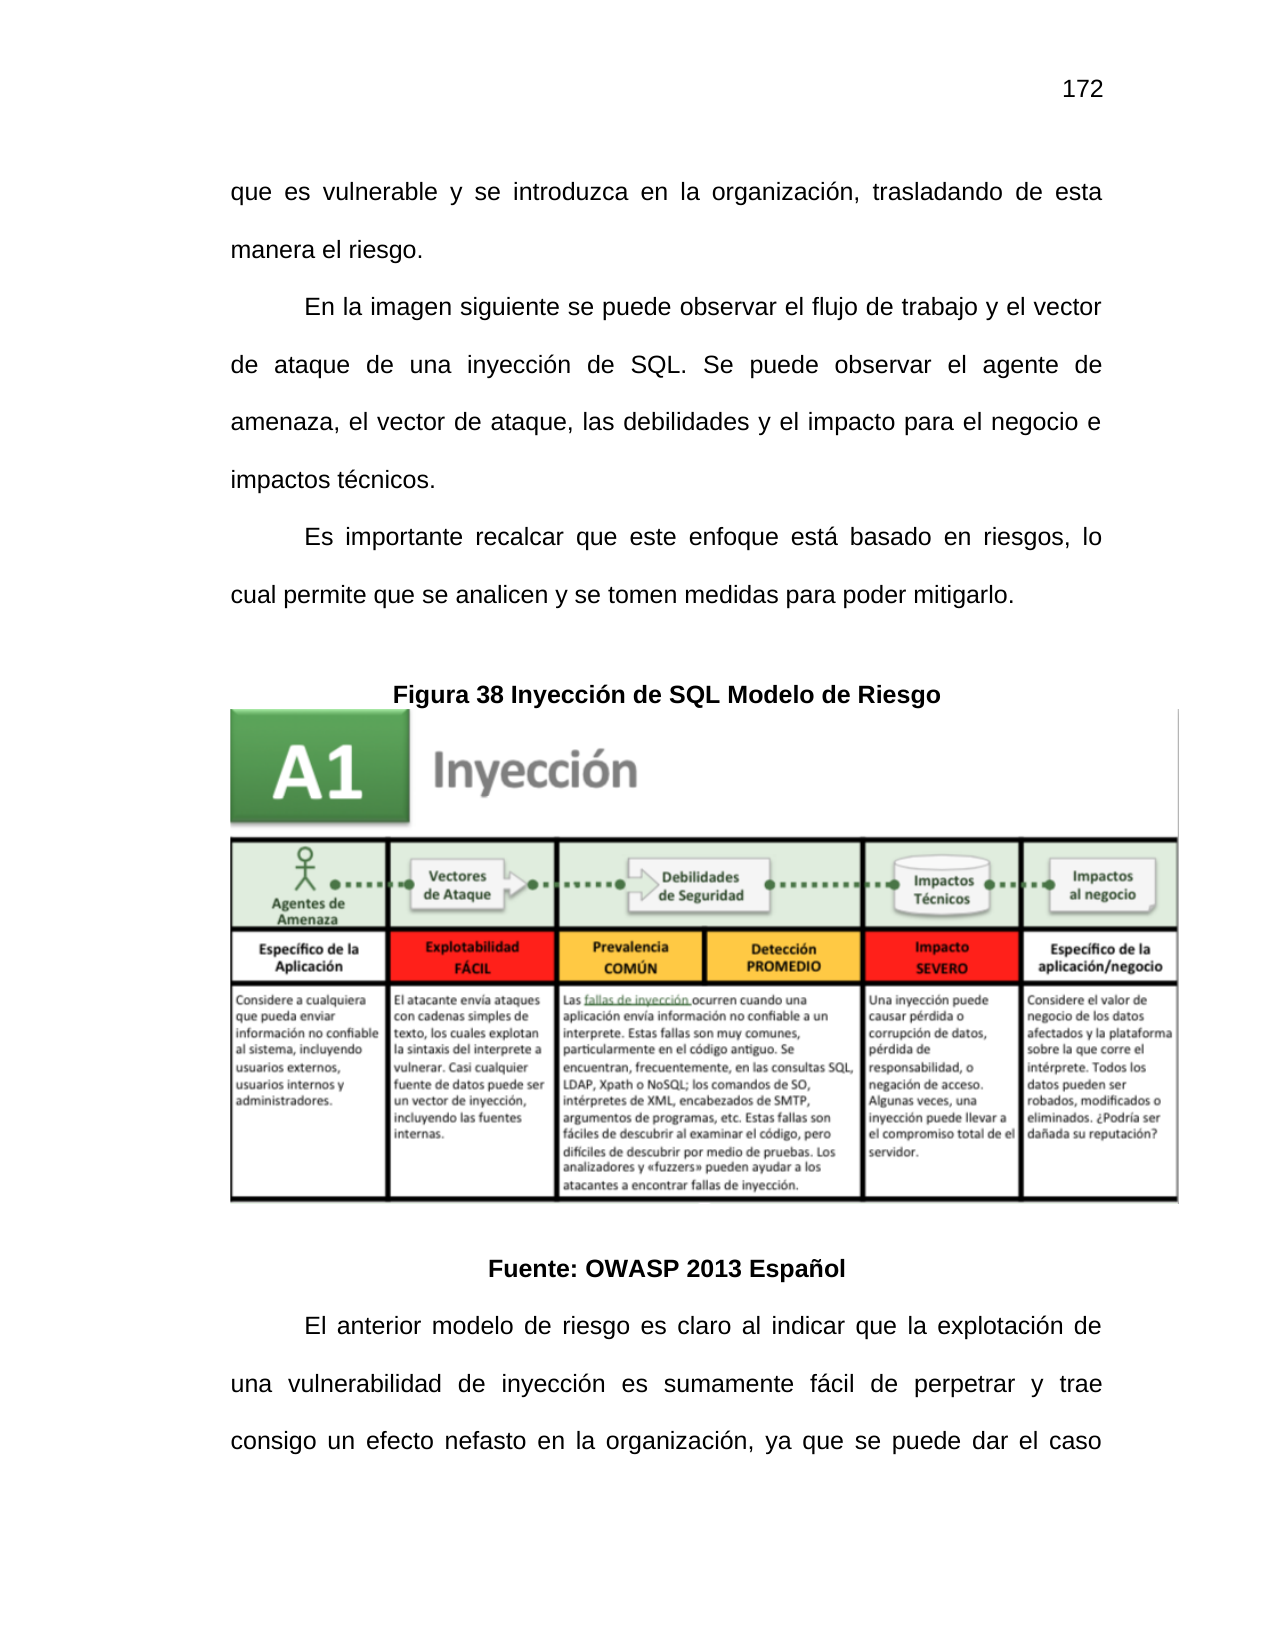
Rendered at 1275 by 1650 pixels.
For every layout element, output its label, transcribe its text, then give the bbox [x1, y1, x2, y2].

text En la imagen siguiente se puede observar el flujo de trabajo y el vector de ataque de una inyección de SQL. Se puede observar el agente de amenaza, el vector de ataque, las debilidades y el impacto para el negocio e impactos técnicos. [230, 292, 1104, 493]
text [230, 177, 1104, 263]
picture [230, 709, 1179, 1204]
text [230, 1311, 1104, 1455]
subtitle Fuente: OWASP 2013 Español [230, 1253, 1104, 1282]
text Figura 38 Inyección de SQL Modelo de Riesgo [230, 680, 1104, 709]
text Es importante recalcar que este enfoque está basado en riesgos, lo cual permite que se analicen y se tomen medidas para poder mitigarlo. [230, 522, 1104, 608]
